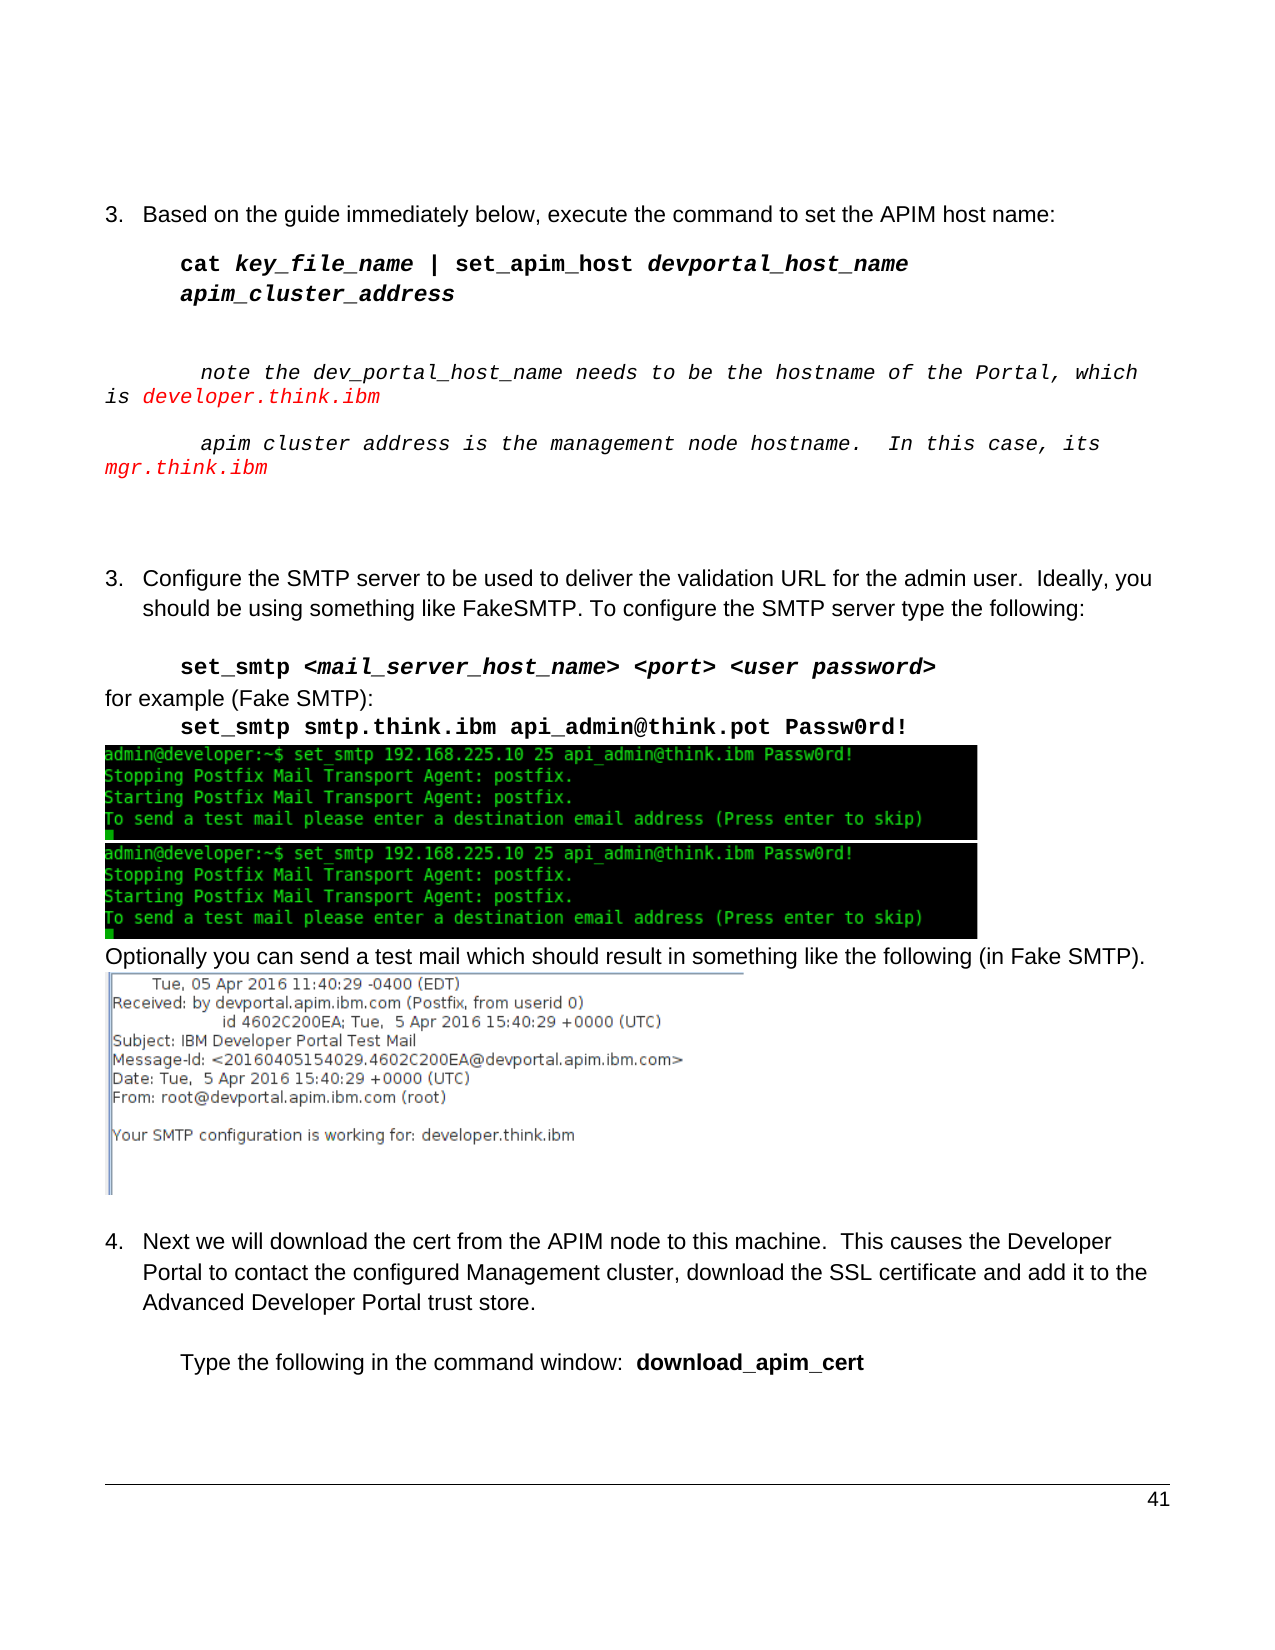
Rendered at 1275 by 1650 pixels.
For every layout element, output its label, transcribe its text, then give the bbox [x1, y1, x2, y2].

list Based on the guide immediately below, execute the command to set the APIM host name: [105, 201, 1170, 227]
picture [105, 745, 978, 840]
list Configure the SMTP server to be used to deliver the validation URL for the admin user. Ideally, you should be using something like FakeSMTP. To configure the SMTP server type the following: [105, 564, 1170, 621]
text Type the following in the command window: download_apim_cert [180, 1349, 1170, 1375]
text Optionally you can send a test mail which should result in something like the following (in Fake SMTP). [105, 943, 1170, 969]
picture [105, 843, 978, 939]
text note the dev_portal_host_name needs to be the hostname of the Portal, which is developer.think.ibm [105, 362, 1170, 409]
text apim cluster address is the management node hostname. In this case, its mgr.think.ibm [105, 433, 1170, 481]
picture [105, 972, 744, 1195]
text for example (Fake SMTP): [105, 685, 1170, 711]
list Next we will download the cert from the APIM node to this machine. This causes the Developer Portal to contact the configured Management cluster, download the SSL certificate and add it to the Advanced Developer Portal trust store. [105, 1228, 1170, 1315]
text cat key_file_name | set_apim_host devportal_host_name apim_cluster_address [180, 252, 1170, 308]
text set_smtp smtp.think.ibm api_admin@think.pot Passw0rd! [180, 715, 1170, 741]
text set_smtp <mail_server_host_name> <port> <user password> [180, 655, 1170, 681]
